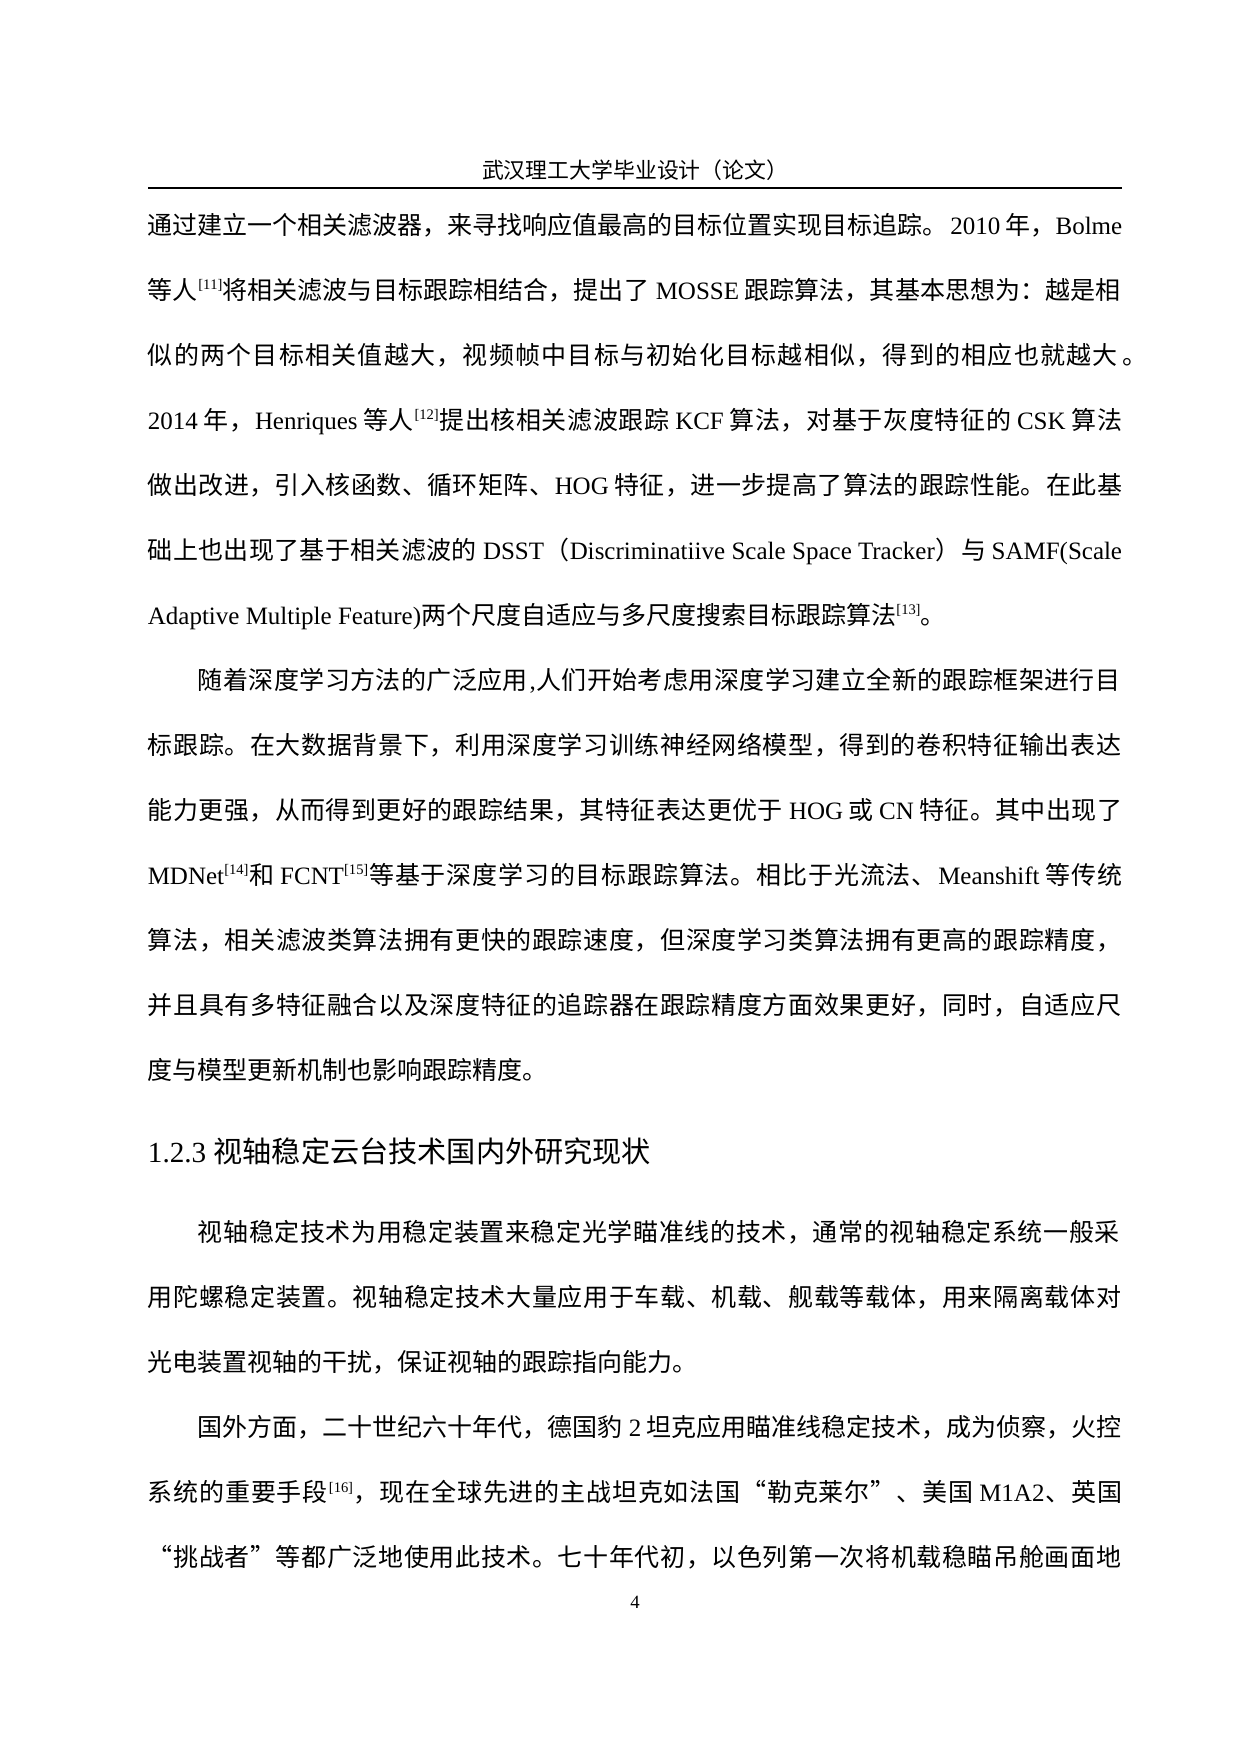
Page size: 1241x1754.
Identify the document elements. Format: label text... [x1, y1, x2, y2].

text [148, 1393, 1122, 1588]
text 视轴稳定技术为用稳定装置来稳定光学瞄准线的技术，通常的视轴稳定系统一般采用陀螺稳定装置。视轴稳定技术大量应用于车载、机载、舰载等载体，用来隔离载体对光电装置视轴的干扰，保证视轴的跟踪指向能力。 [148, 1198, 1122, 1393]
text 随着深度学习方法的广泛应用,人们开始考虑用深度学习建立全新的跟踪框架进行目标跟踪。在大数据背景下，利用深度学习训练神经网络模型，得到的卷积特征输出表达能力更强，从而得到更好的跟踪结果，其特征表达更优于HOG或CN特征。其中出现了MDNet[14]和FCNT[15]等基于深度学习的目标跟踪算法。相比于光流法、Meanshift等传统算法，相关滤波类算法拥有更快的跟踪速度，但深度学习类算法拥有更高的跟踪精度，并且具有多特征融合以及深度特征的追踪器在跟踪精度方面效果更好，同时，自适应尺度与模型更新机制也影响跟踪精度。 [148, 646, 1122, 1101]
text 1.2.3 视轴稳定云台技术国内外研究现状 [148, 1117, 1122, 1182]
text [148, 191, 1122, 646]
